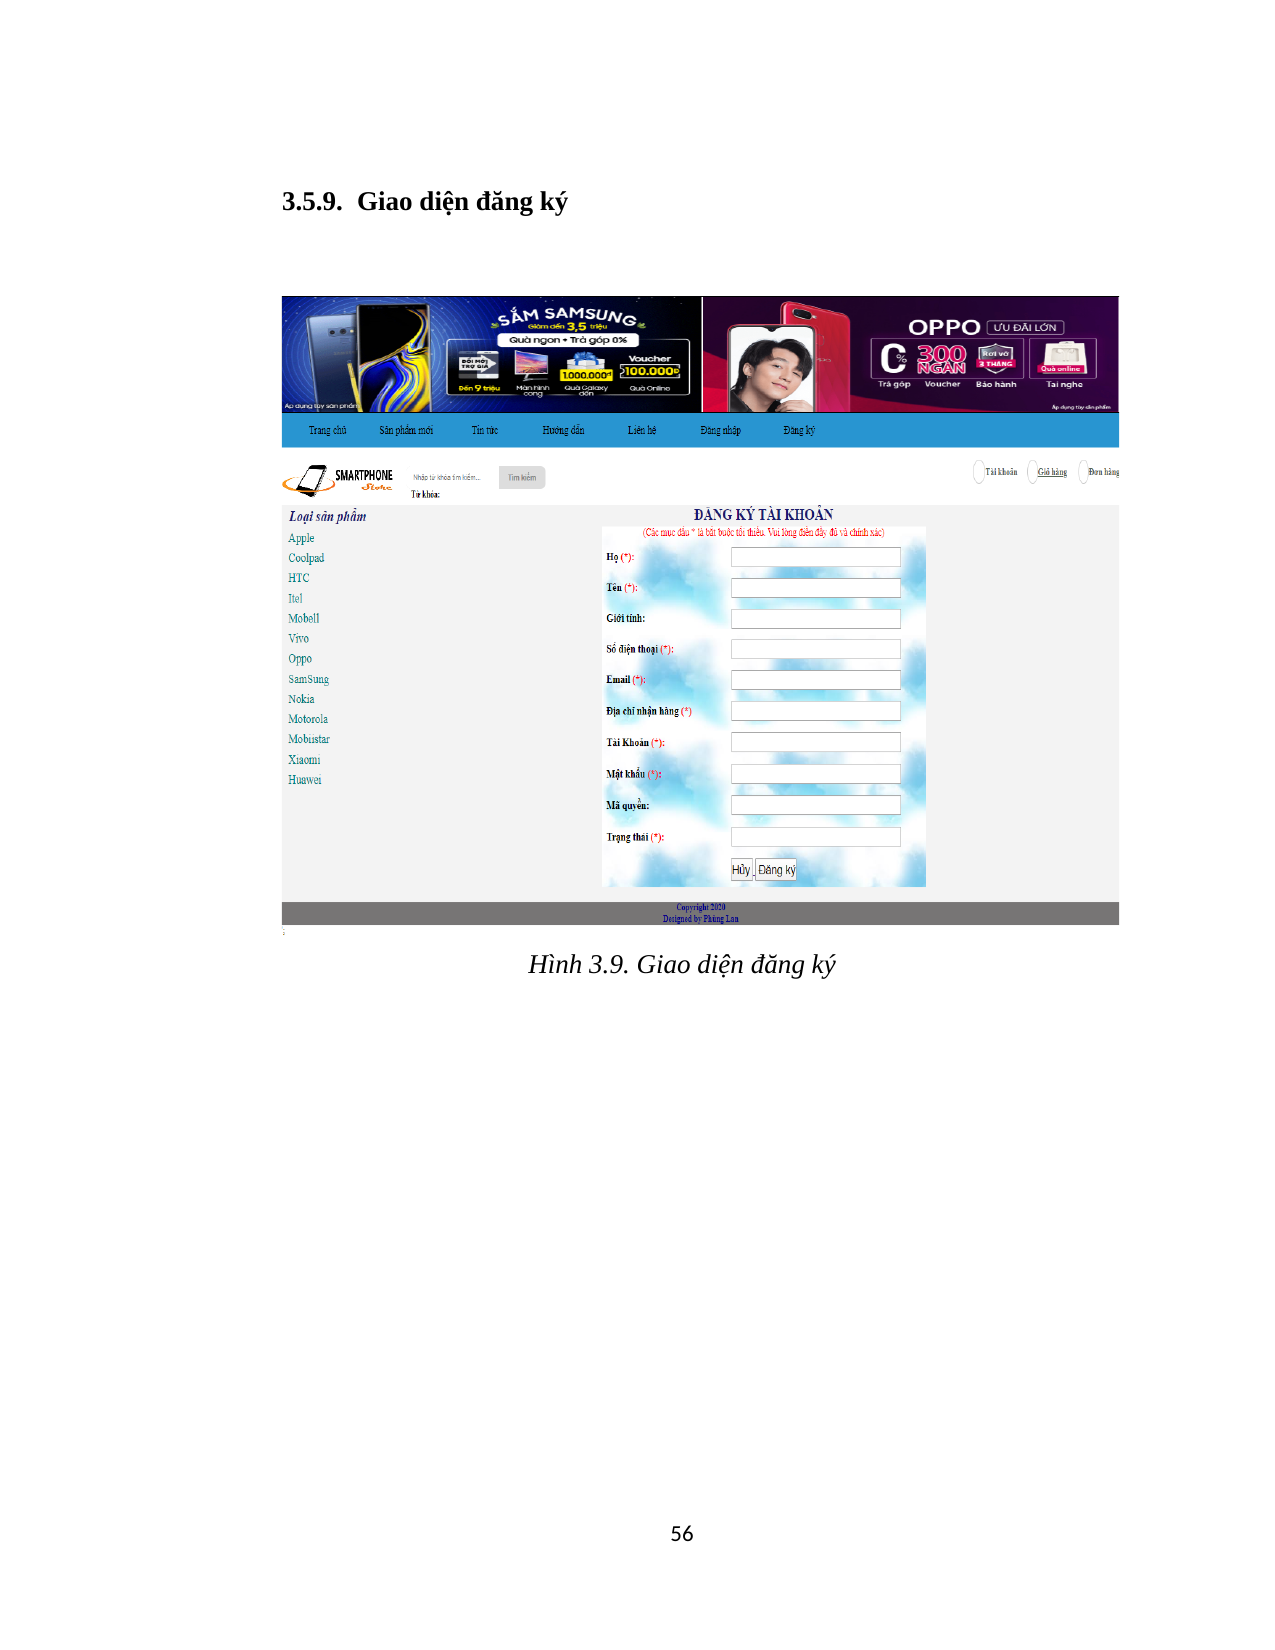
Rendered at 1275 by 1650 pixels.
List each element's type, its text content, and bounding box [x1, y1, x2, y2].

list Giao diện đăng ký [282, 185, 1157, 216]
text Hình 3.9. Giao diện đăng ký [207, 948, 1157, 979]
picture [281, 296, 1120, 936]
